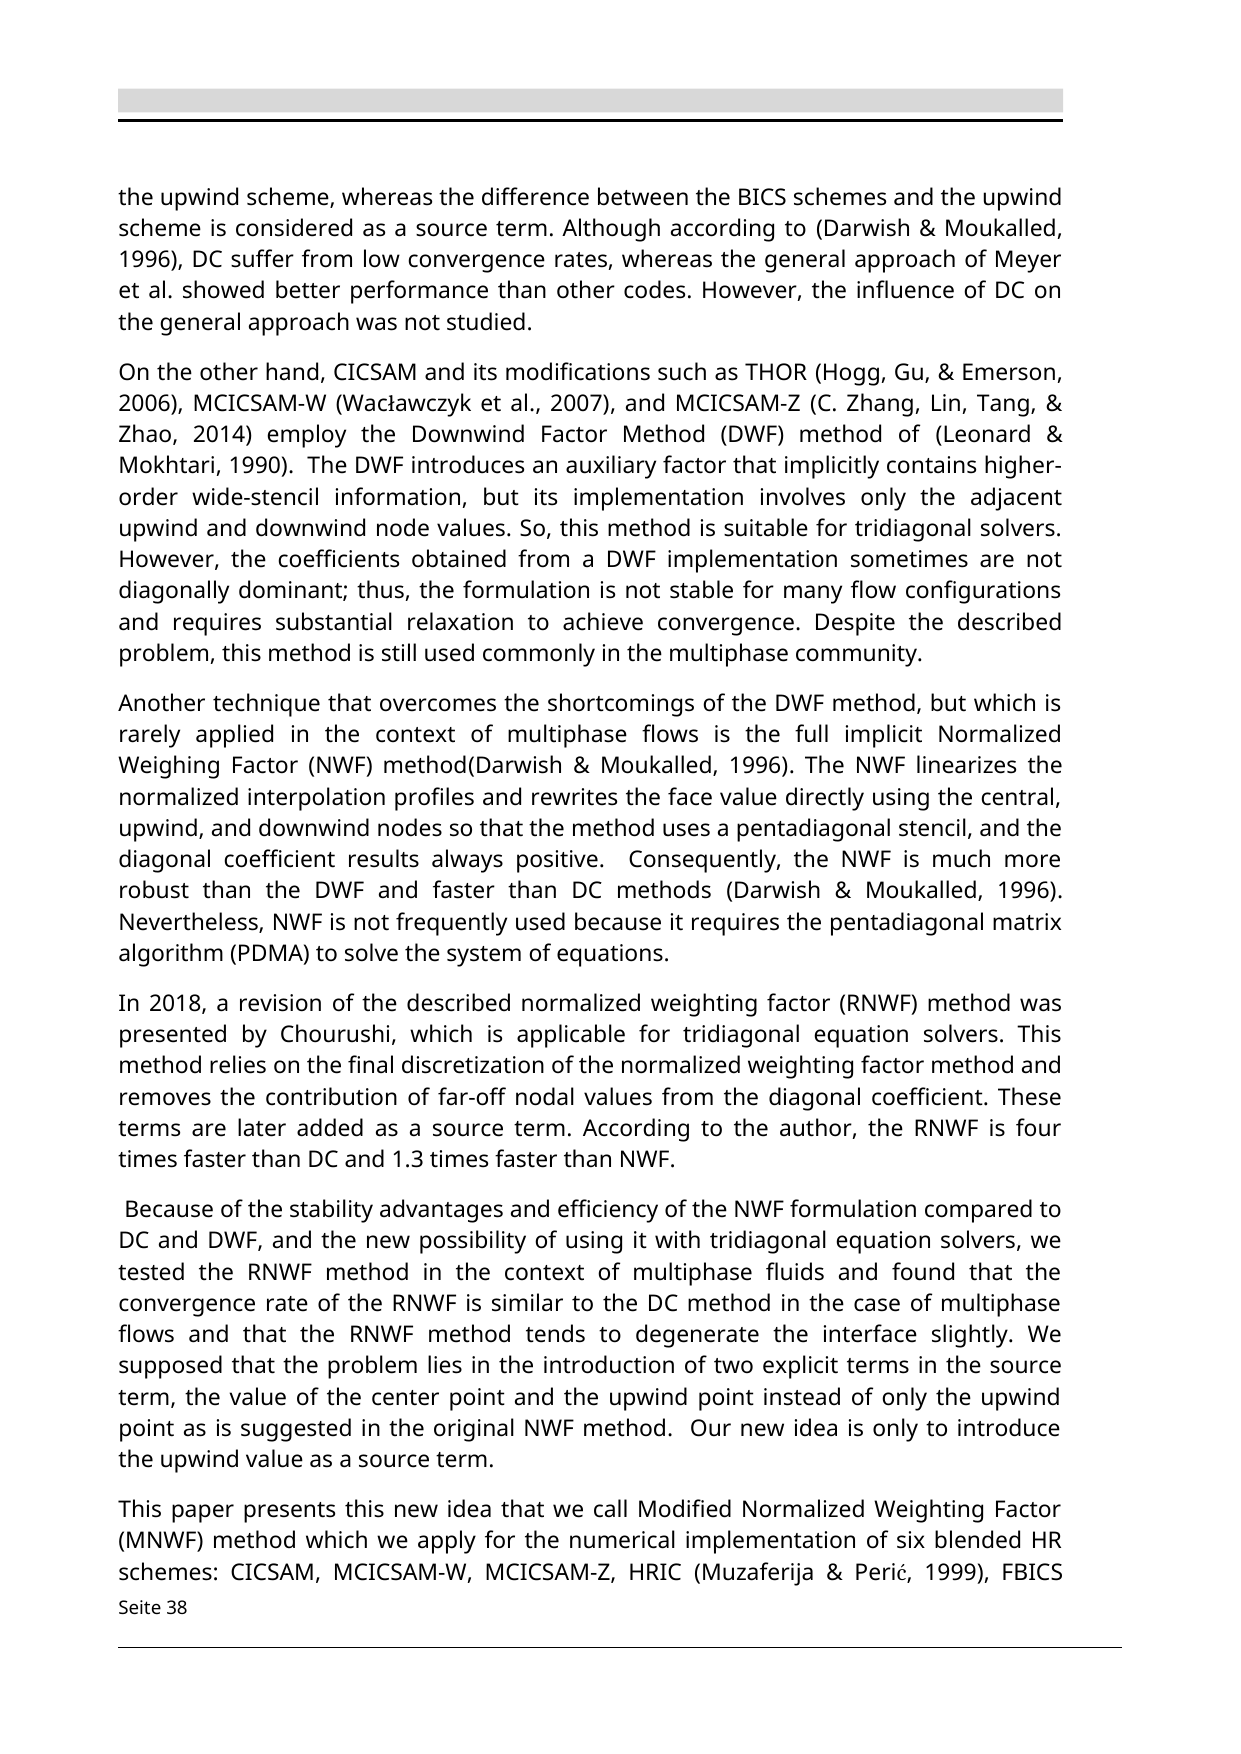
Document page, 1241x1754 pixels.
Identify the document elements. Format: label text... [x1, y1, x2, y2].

text Another technique that overcomes the shortcomings of the DWF method, but which is rarely applied in the context of multiphase flows is the full implicit Normalized Weighing Factor (NWF) method(Darwish & Moukalled, 1996). The NWF linearizes the normalized interpolation profiles and rewrites the face value directly using the central, upwind, and downwind nodes so that the method uses a pentadiagonal stencil, and the diagonal coefficient results always positive. Consequently, the NWF is much more robust than the DWF and faster than DC methods (Darwish & Moukalled, 1996). Nevertheless, NWF is not frequently used because it requires the pentadiagonal matrix algorithm (PDMA) to solve the system of equations. [118, 687, 1063, 968]
text Because of the stability advantages and efficiency of the NWF formulation compared to DC and DWF, and the new possibility of using it with tridiagonal equation solvers, we tested the RNWF method in the context of multiphase fluids and found that the convergence rate of the RNWF is similar to the DC method in the case of multiphase flows and that the RNWF method tends to degenerate the interface slightly. We supposed that the problem lies in the introduction of two explicit terms in the source term, the value of the center point and the upwind point instead of only the upwind point as is suggested in the original NWF method. Our new idea is only to introduce the upwind value as a source term. [118, 1193, 1063, 1474]
text On the other hand, CICSAM and its modifications such as THOR (Hogg, Gu, & Emerson, 2006), MCICSAM-W (Wacławczyk et al., 2007), and MCICSAM-Z (C. Zhang, Lin, Tang, & Zhao, 2014) employ the Downwind Factor Method (DWF) method of (Leonard & Mokhtari, 1990). The DWF introduces an auxiliary factor that implicitly contains higher-order wide-stencil information, but its implementation involves only the adjacent upwind and downwind node values. So, this method is suitable for tridiagonal solvers. However, the coefficients obtained from a DWF implementation sometimes are not diagonally dominant; thus, the formulation is not stable for many flow configurations and requires substantial relaxation to achieve convergence. Despite the described problem, this method is still used commonly in the multiphase community. [118, 356, 1063, 668]
text In 2018, a revision of the described normalized weighting factor (RNWF) method was presented by Chourushi, which is applicable for tridiagonal equation solvers. This method relies on the final discretization of the normalized weighting factor method and removes the contribution of far-off nodal values from the diagonal coefficient. These terms are later added as a source term. According to the author, the RNWF is four times faster than DC and 1.3 times faster than NWF. [118, 987, 1063, 1174]
